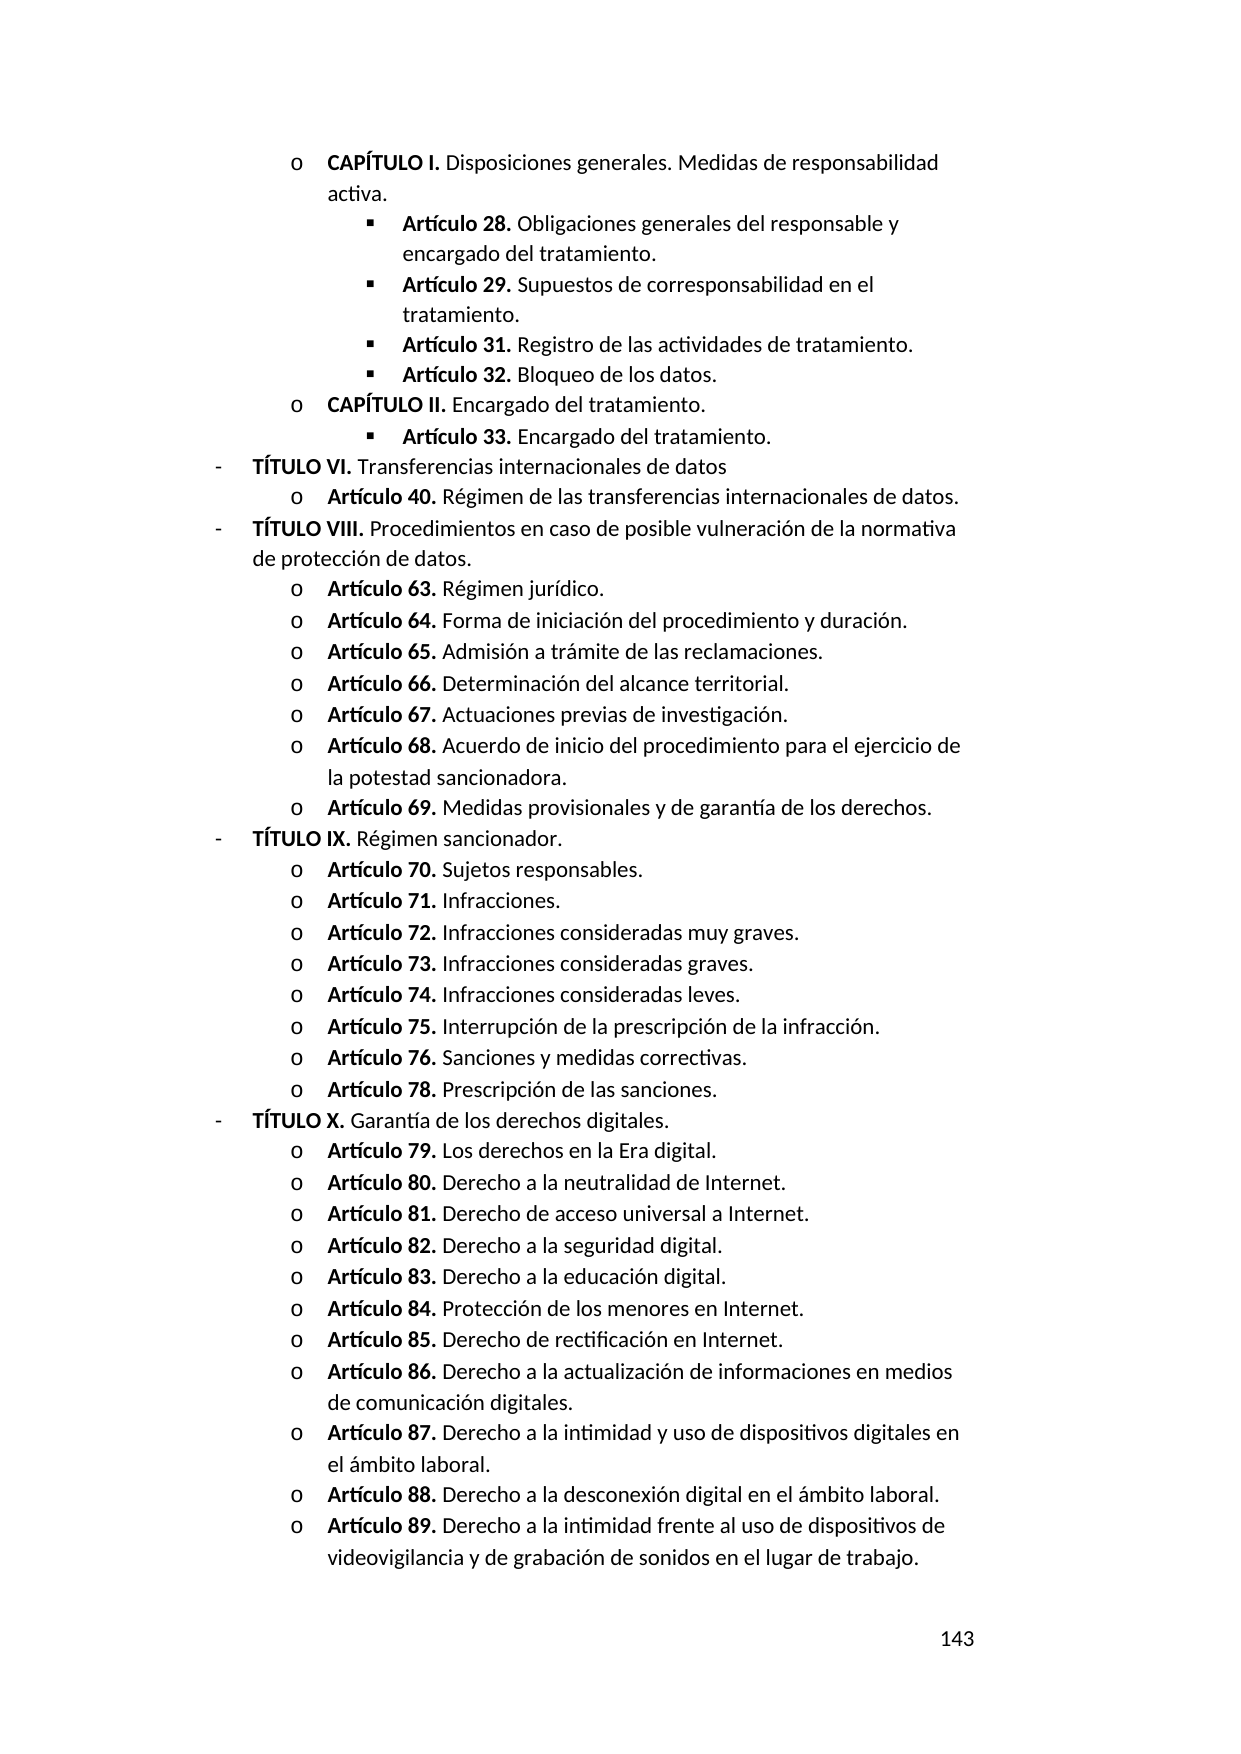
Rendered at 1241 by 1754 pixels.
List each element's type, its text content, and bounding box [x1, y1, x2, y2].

list Artículo 82. Derecho a la seguridad digital. [290, 1231, 974, 1260]
list Artículo 78. Prescripción de las sanciones. [290, 1075, 974, 1104]
list Artículo 80. Derecho a la neutralidad de Internet. [290, 1168, 974, 1197]
list Artículo 84. Protección de los menores en Internet. [290, 1294, 974, 1323]
list Artículo 89. Derecho a la intimidad frente al uso de dispositivos de videovigilancia y de grabación de sonidos en el lugar de trabajo. [290, 1511, 974, 1571]
list Artículo 40. Régimen de las transferencias internacionales de datos. [290, 482, 974, 512]
list Artículo 76. Sanciones y medidas correctivas. [290, 1043, 974, 1073]
list Artículo 66. Determinación del alcance territorial. [290, 669, 974, 698]
list Artículo 73. Infracciones consideradas graves. [290, 949, 974, 978]
list Artículo 70. Sujetos responsables. [290, 855, 974, 884]
list TÍTULO IX. Régimen sancionador. [215, 824, 974, 853]
list Artículo 63. Régimen jurídico. [290, 574, 974, 603]
list Artículo 28. Obligaciones generales del responsable y encargado del tratamiento. [365, 209, 974, 267]
list Artículo 32. Bloqueo de los datos. [365, 360, 974, 388]
list Artículo 71. Infracciones. [290, 886, 974, 915]
list Artículo 79. Los derechos en la Era digital. [290, 1137, 974, 1166]
list CAPÍTULO I. Disposiciones generales. Medidas de responsabilidad activa. [290, 148, 974, 207]
list Artículo 85. Derecho de rectificación en Internet. [290, 1325, 974, 1354]
list Artículo 65. Admisión a trámite de las reclamaciones. [290, 637, 974, 666]
list Artículo 68. Acuerdo de inicio del procedimiento para el ejercicio de la potestad sancionadora. [290, 732, 974, 791]
list CAPÍTULO II. Encargado del tratamiento. [290, 391, 974, 420]
list Artículo 83. Derecho a la educación digital. [290, 1262, 974, 1292]
list Artículo 87. Derecho a la intimidad y uso de dispositivos digitales en el ámbito laboral. [290, 1418, 974, 1478]
list Artículo 75. Interrupción de la prescripción de la infracción. [290, 1012, 974, 1041]
list Artículo 74. Infracciones consideradas leves. [290, 981, 974, 1010]
list TÍTULO VI. Transferencias internacionales de datos [215, 452, 974, 480]
list Artículo 33. Encargado del tratamiento. [365, 422, 974, 450]
list Artículo 64. Forma de iniciación del procedimiento y duración. [290, 606, 974, 635]
list Artículo 72. Infracciones consideradas muy graves. [290, 918, 974, 947]
list TÍTULO X. Garantía de los derechos digitales. [215, 1106, 974, 1134]
list Artículo 31. Registro de las actividades de tratamiento. [365, 330, 974, 358]
list Artículo 29. Supuestos de corresponsabilidad en el tratamiento. [365, 270, 974, 328]
list Artículo 69. Medidas provisionales y de garantía de los derechos. [290, 793, 974, 822]
list TÍTULO VIII. Procedimientos en caso de posible vulneración de la normativa de protección de datos. [215, 514, 974, 572]
list Artículo 88. Derecho a la desconexión digital en el ámbito laboral. [290, 1480, 974, 1509]
list Artículo 81. Derecho de acceso universal a Internet. [290, 1199, 974, 1229]
list Artículo 67. Actuaciones previas de investigación. [290, 700, 974, 729]
list Artículo 86. Derecho a la actualización de informaciones en medios de comunicación digitales. [290, 1357, 974, 1416]
